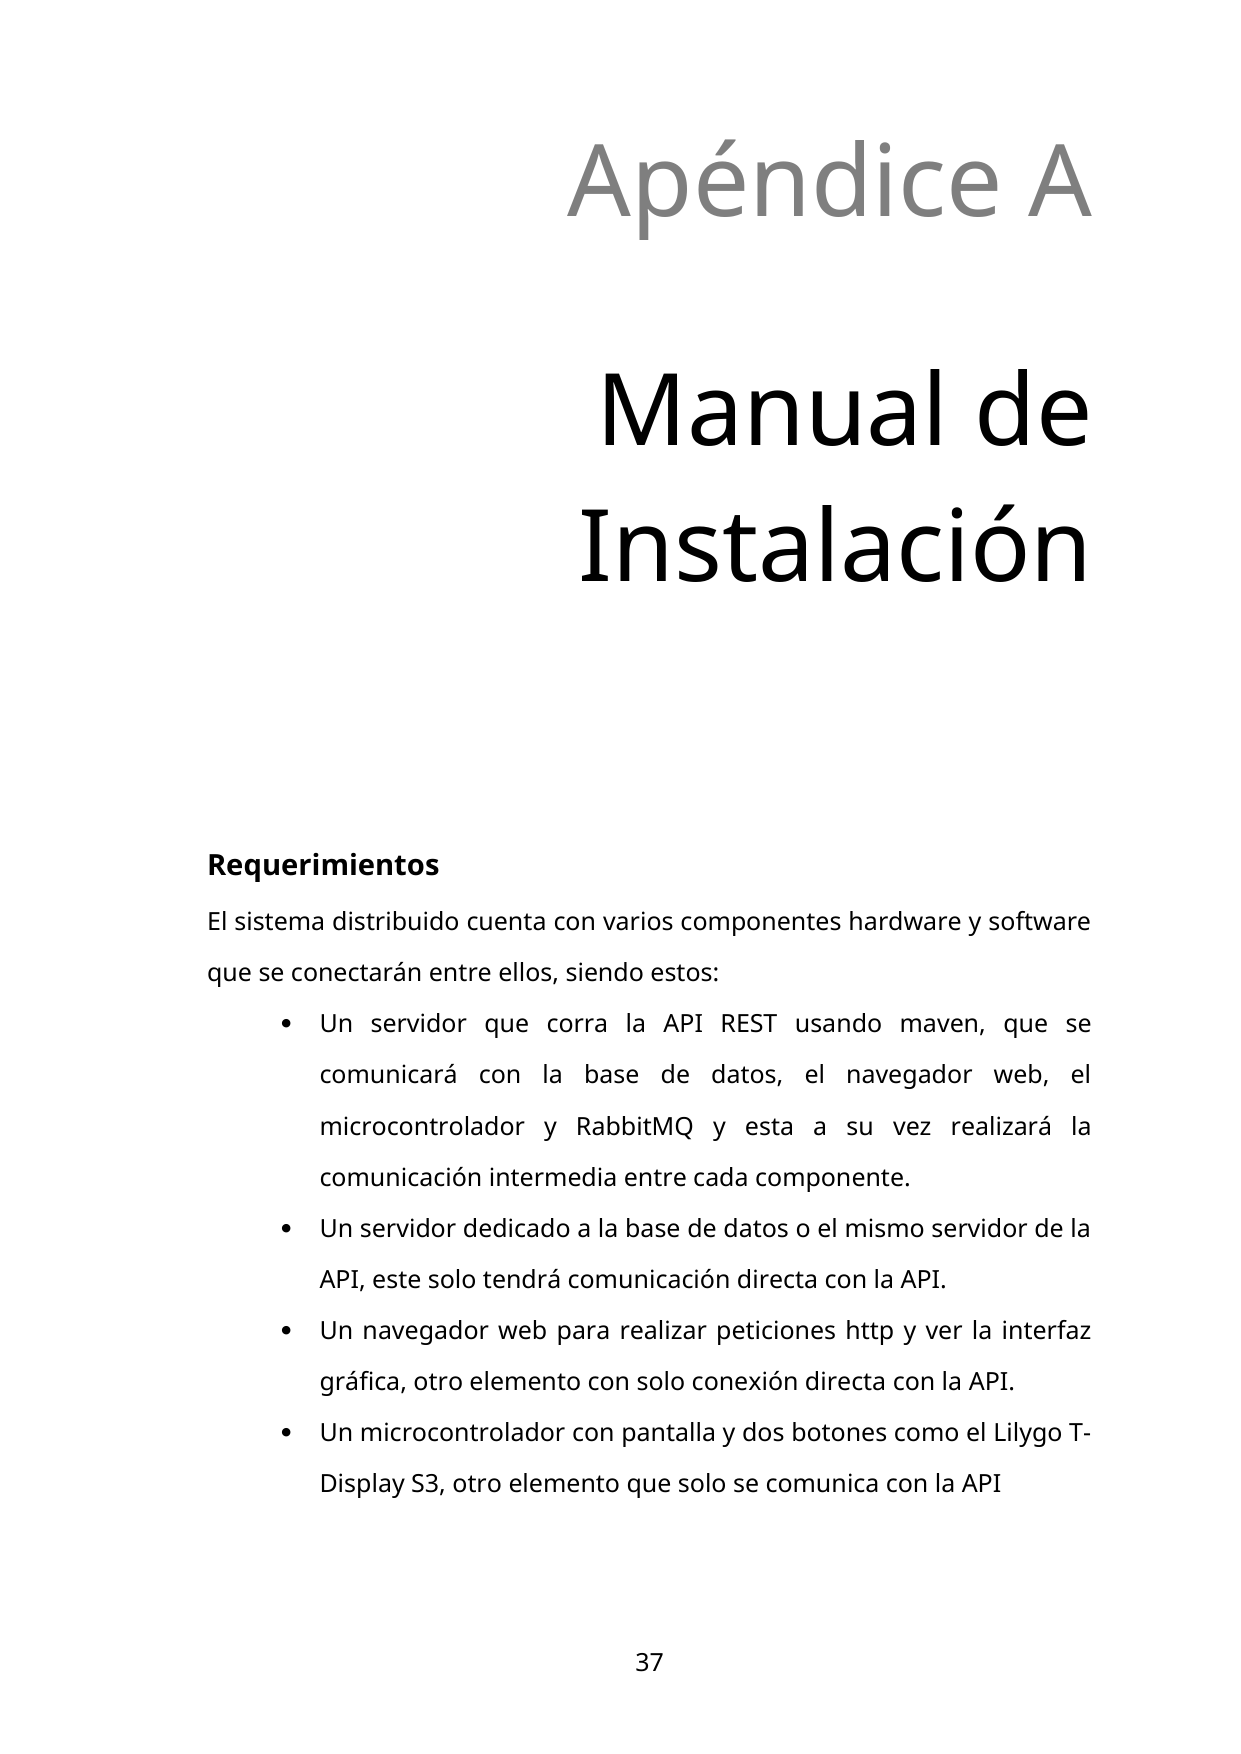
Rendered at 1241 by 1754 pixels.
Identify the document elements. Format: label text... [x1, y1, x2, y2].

list Un microcontrolador con pantalla y dos botones como el Lilygo T-Display S3, otro elemento que solo se comunica con la API [282, 1414, 1092, 1499]
text Requerimientos [207, 844, 1092, 884]
list Un servidor que corra la API REST usando maven, que se comunicará con la base de datos, el navegador web, el microcontrolador y RabbitMQ y esta a su vez realizará la comunicación intermedia entre cada componente. [282, 1006, 1092, 1193]
text Apéndice A [207, 109, 1092, 245]
list Un servidor dedicado a la base de datos o el mismo servidor de la API, este solo tendrá comunicación directa con la API. [282, 1210, 1092, 1295]
list Un navegador web para realizar peticiones http y ver la interfaz gráfica, otro elemento con solo conexión directa con la API. [282, 1312, 1092, 1397]
text El sistema distribuido cuenta con varios componentes hardware y software que se conectarán entre ellos, siendo estos: [207, 904, 1092, 989]
text Manual de Instalación [207, 338, 1092, 611]
